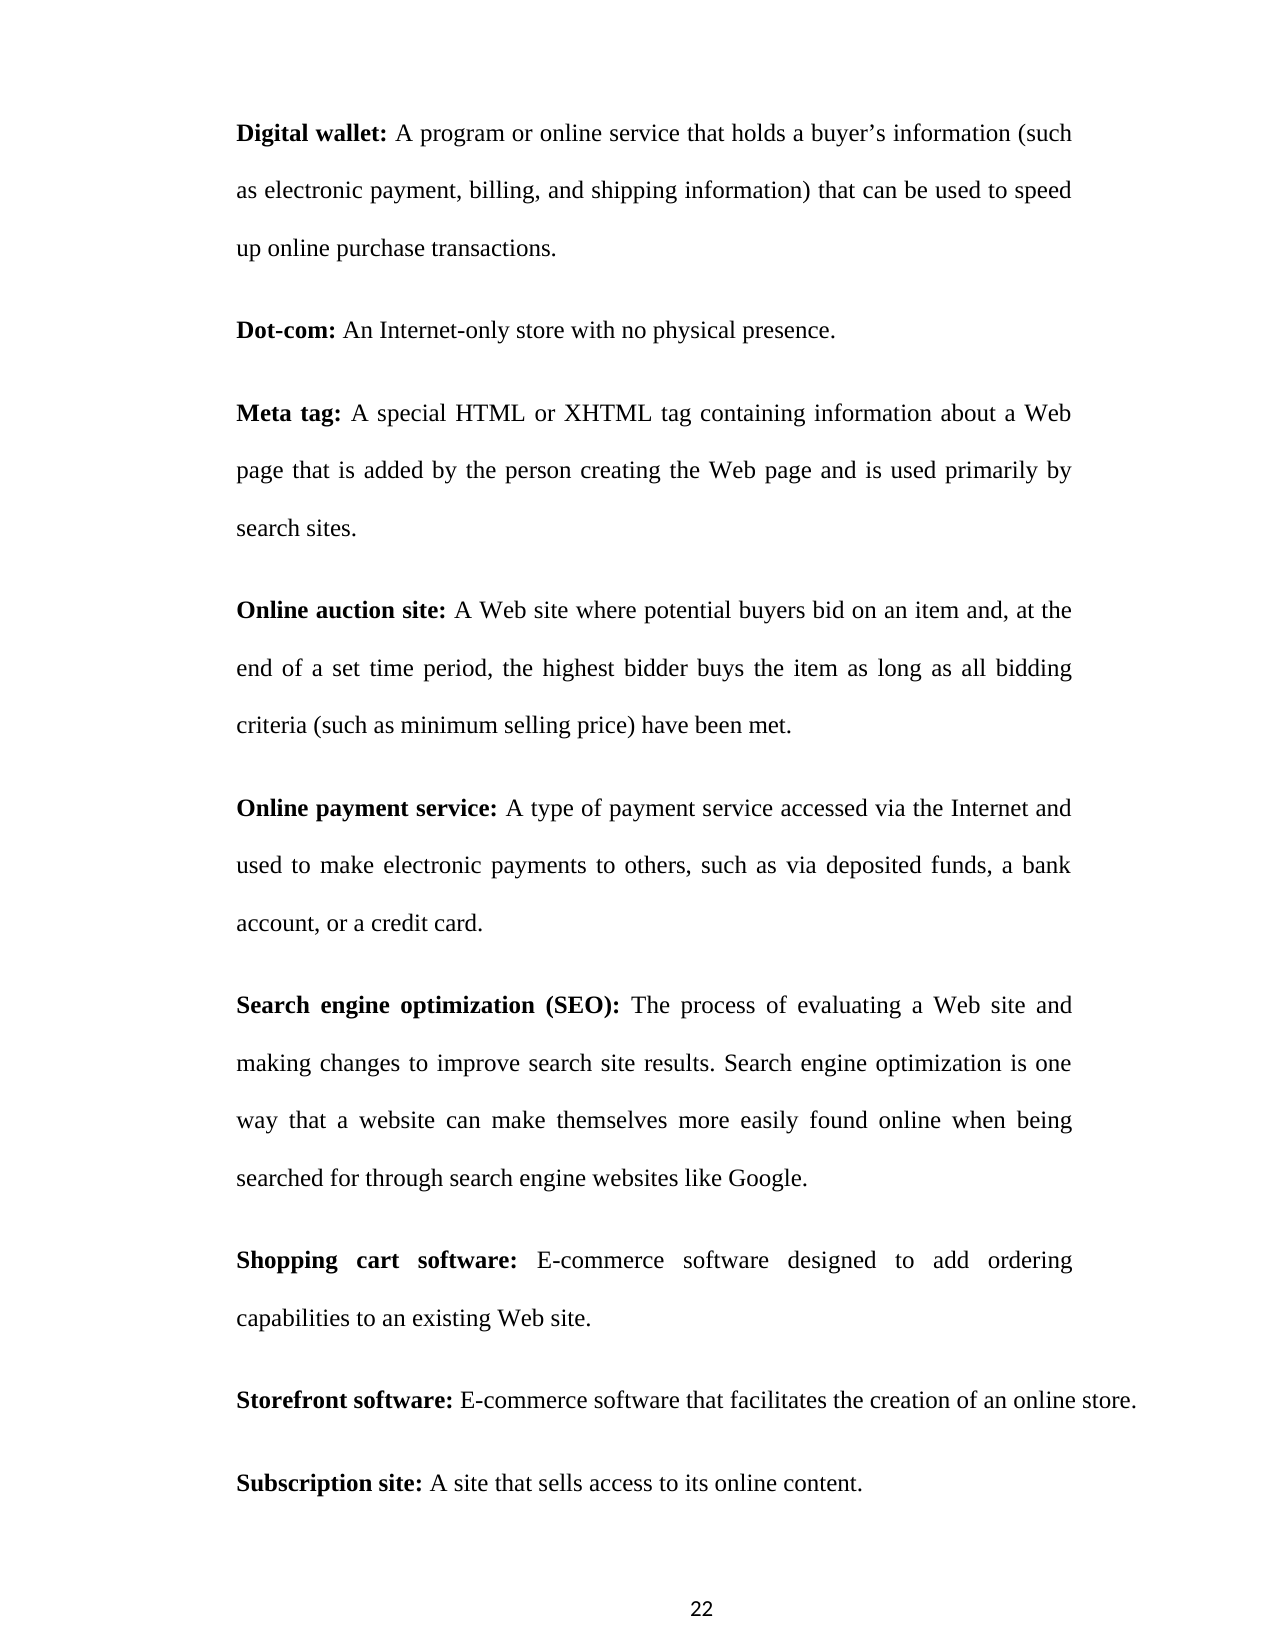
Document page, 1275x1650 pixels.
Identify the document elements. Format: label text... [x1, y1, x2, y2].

text Storefront software: E-commerce software that facilitates the creation of an online store. [236, 1386, 1167, 1414]
text Meta tag: A special HTML or XHTML tag containing information about a Web page that is added by the person creating the Web page and is used primarily by search sites. [236, 398, 1073, 542]
text Subscription site: A site that sells access to its online content. [236, 1468, 1167, 1497]
text Search engine optimization (SEO): The process of evaluating a Web site and making changes to improve search site results. Search engine optimization is one way that a website can make themselves more easily found online when being searched for through search engine websites like Google. [236, 991, 1073, 1192]
text Online auction site: A Web site where potential buyers bid on an item and, at the end of a set time period, the highest bidder buys the item as long as all bidding criteria (such as minimum selling price) have been met. [236, 596, 1073, 739]
text Digital wallet: A program or online service that holds a buyer’s information (such as electronic payment, billing, and shipping information) that can be used to speed up online purchase transactions. [236, 118, 1073, 262]
text Online payment service: A type of payment service accessed via the Internet and used to make electronic payments to others, such as via deposited funds, a bank account, or a credit card. [236, 793, 1073, 937]
text Shopping cart software: E-commerce software designed to add ordering capabilities to an existing Web site. [236, 1246, 1073, 1332]
text Dot-com: An Internet-only store with no physical presence. [236, 316, 1167, 344]
